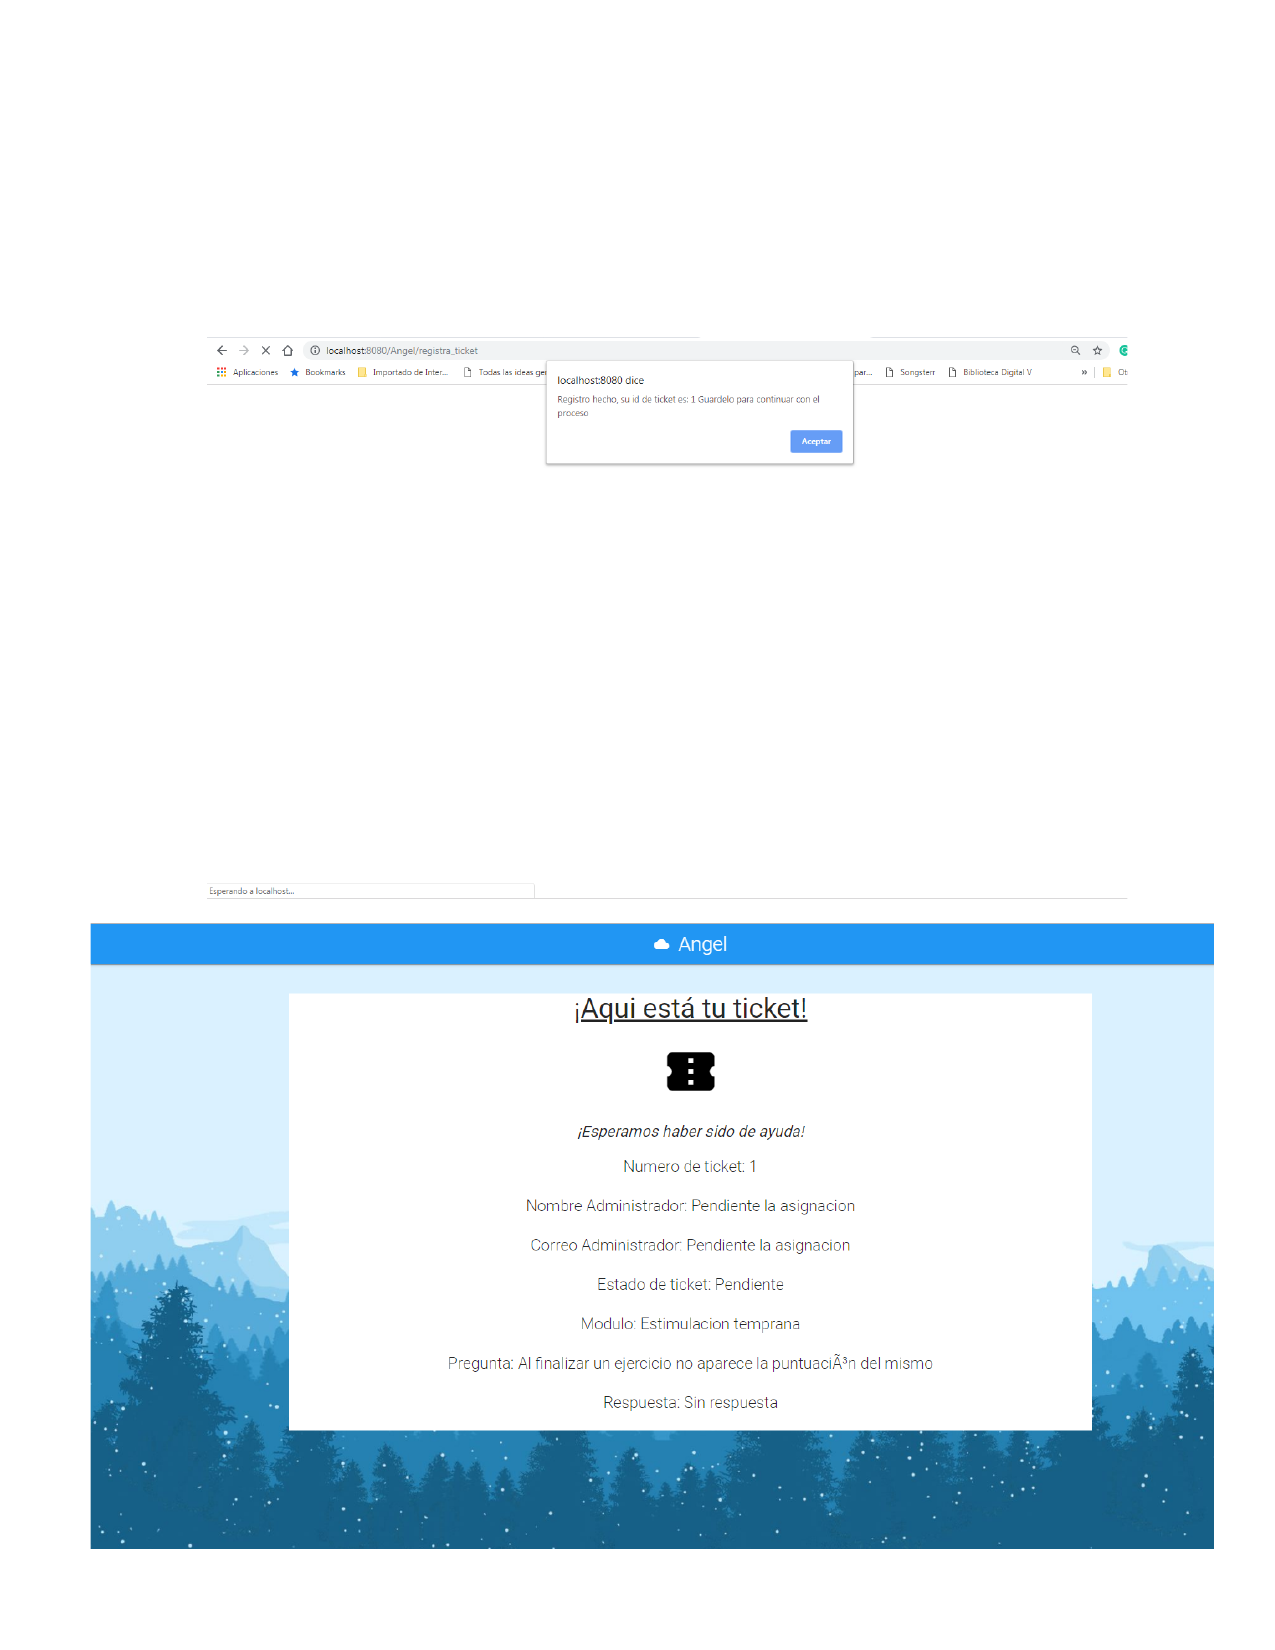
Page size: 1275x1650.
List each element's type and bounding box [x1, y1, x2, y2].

picture [90, 922, 1214, 1549]
picture [207, 337, 1128, 901]
